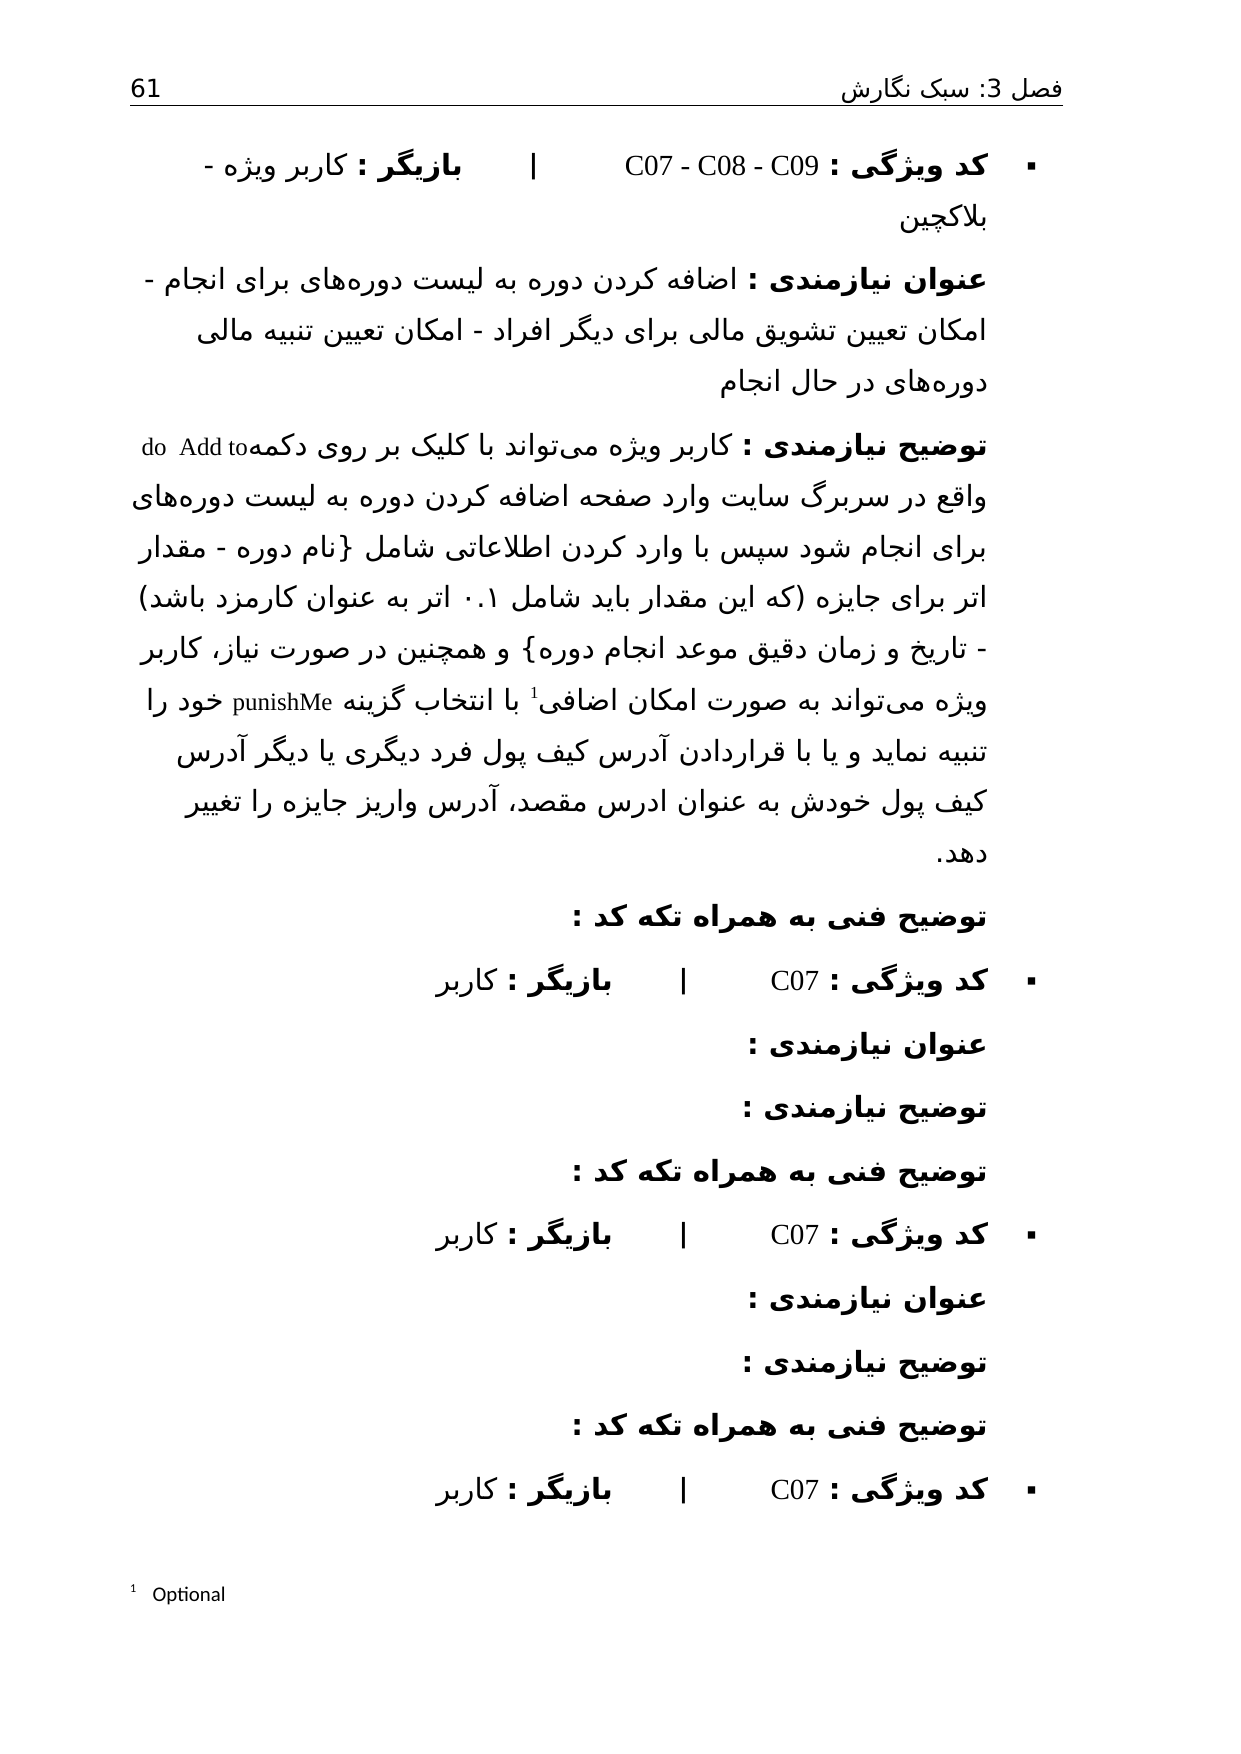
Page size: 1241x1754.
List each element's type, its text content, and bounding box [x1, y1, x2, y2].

text توضیح نیازمندی : [130, 1345, 988, 1379]
text توضیح فنی به همراه تکه کد : [130, 899, 1063, 933]
text عنوان نیازمندی : اضافه کردن دوره‌ به لیست دوره‌های برای انجام - امکان تعیین تشویق مالی برای دیگر افراد - امکان تعیین تنبیه مالی دوره‌های در حال انجام [130, 263, 988, 398]
list کد ویژگی : C07 | بازیگر : کاربر [130, 1472, 1026, 1507]
text عنوان نیازمندی : [130, 1282, 988, 1316]
list کد ویژگی : C07 | بازیگر : کاربر [130, 963, 1026, 997]
text توضیح فنی به همراه تکه کد : [130, 1154, 1063, 1188]
text توضیح نیازمندی : [130, 1090, 988, 1124]
list کد ویژگی : C07 - C08 - C09 | بازیگر : کاربر ویژه - بلاکچین [130, 148, 1026, 233]
text عنوان نیازمندی : [130, 1027, 988, 1061]
text توضیح نیازمندی : کاربر ویژه می‌تواند با کلیک بر روی دکمهdo Add to واقع در سربرگ سایت وارد صفحه اضافه کردن دوره‌ به لیست دوره‌های برای انجام شود سپس با وارد کردن اطلاعاتی شامل {نام دوره - مقدار اتر برای جایزه (که این مقدار باید شامل ۰.۱ اتر به عنوان کارمزد باشد) - تاریخ و زمان دقیق موعد انجام دوره} و همچنین در صورت نیاز، کاربر ویژه می‌تواند به صورت امکان اضافی با انتخاب گزینه punishMe خود را تنبیه نماید و یا با قراردادن آدرس کیف پول فرد دیگری یا دیگر آدرس کیف پول خودش به عنوان ادرس مقصد، آدرس واریز جایزه را تغییر دهد. [130, 428, 988, 870]
list کد ویژگی : C07 | بازیگر : کاربر [130, 1217, 1026, 1252]
text توضیح فنی به همراه تکه کد : [130, 1408, 1063, 1442]
